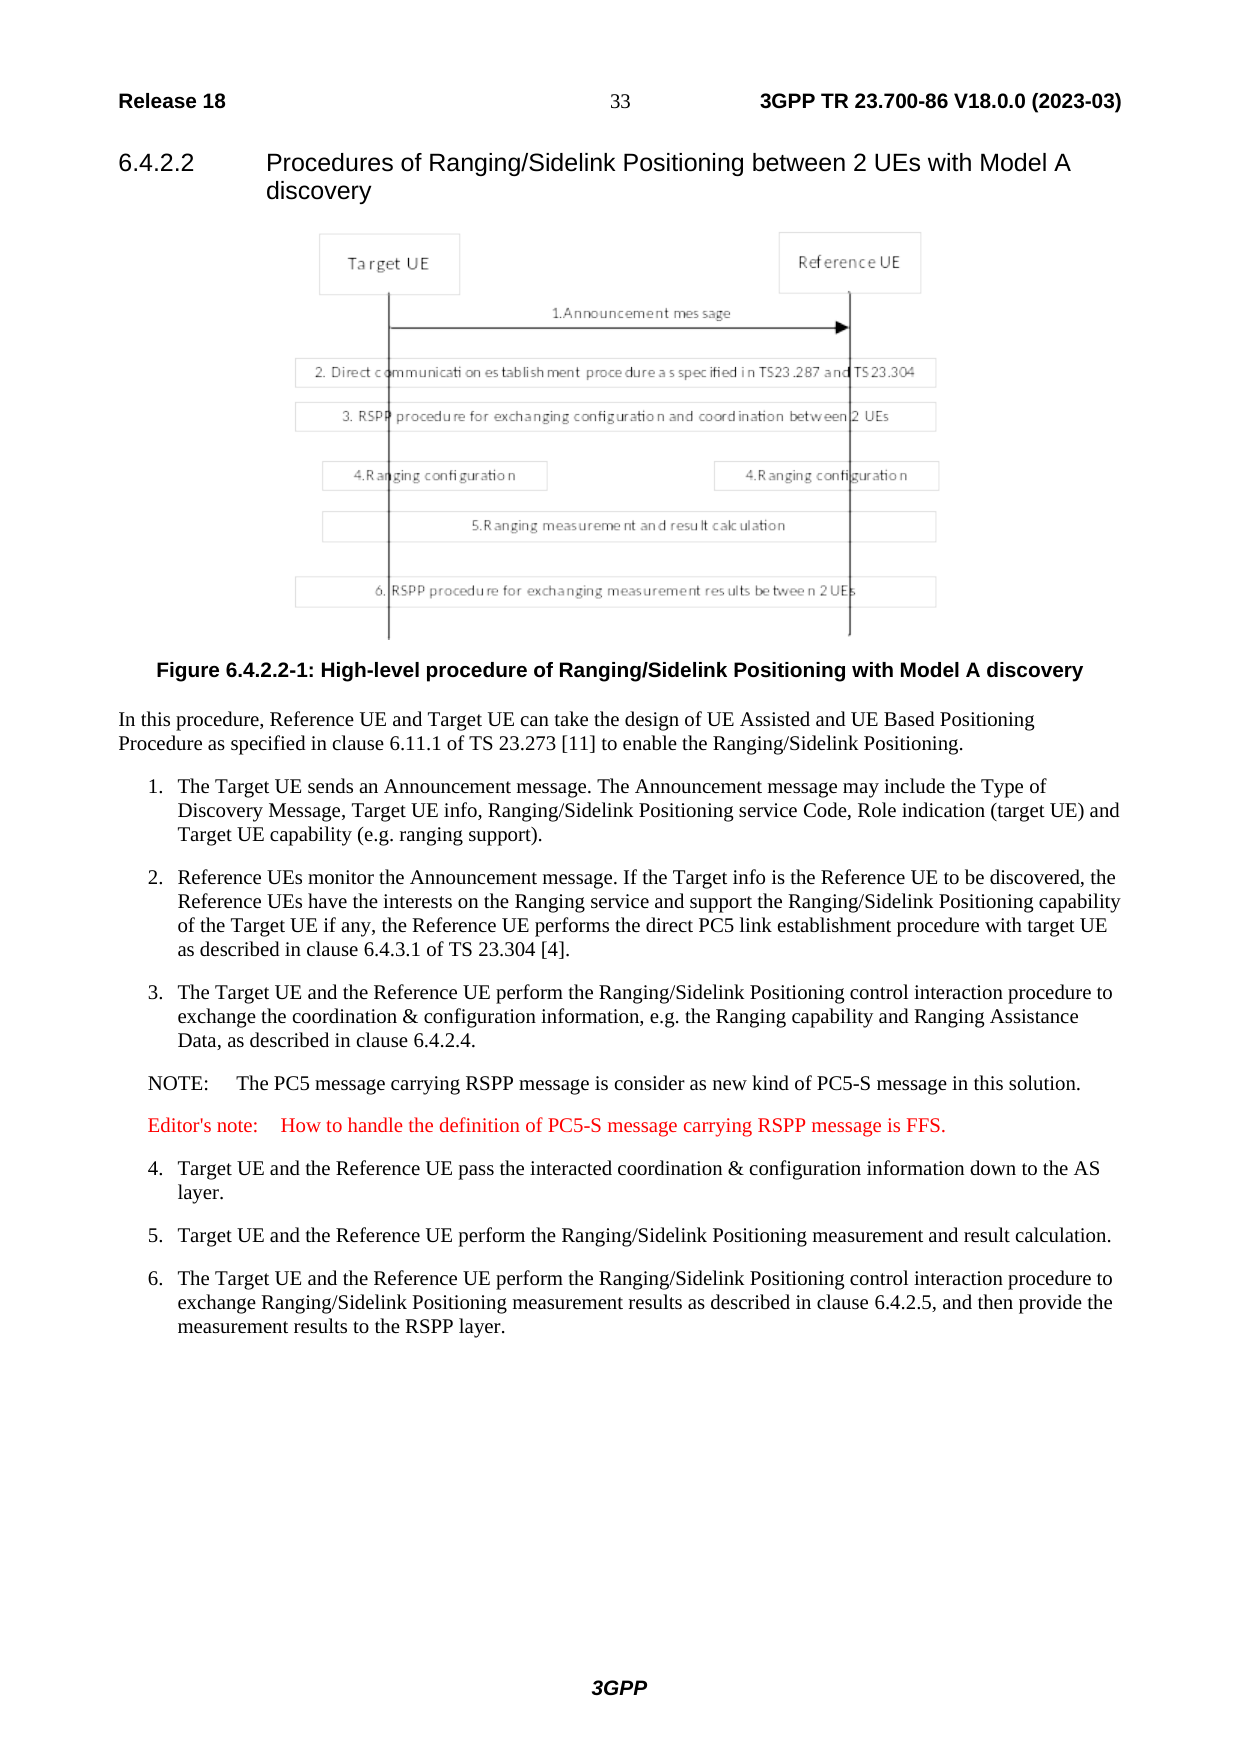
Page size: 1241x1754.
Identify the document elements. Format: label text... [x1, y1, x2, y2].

text NOTE: The PC5 message carrying RSPP message is consider as new kind of PC5-S message in this solution. [148, 1071, 1122, 1095]
text 5. Target UE and the Reference UE perform the Ranging/Sidelink Positioning measurement and result calculation. [148, 1223, 1122, 1247]
text 4. Target UE and the Reference UE pass the interacted coordination & configuration information down to the AS layer. [148, 1156, 1122, 1204]
text 6. The Target UE and the Reference UE perform the Ranging/Sidelink Positioning control interaction procedure to exchange Ranging/Sidelink Positioning measurement results as described in clause 6.4.2.5, and then provide the measurement results to the RSPP layer. [148, 1266, 1122, 1338]
text Figure 6.4.2.2-1: High-level procedure of Ranging/Sidelink Positioning with Model A discovery [118, 658, 1122, 682]
subtitle 6.4.2.2 Procedures of Ranging/Sidelink Positioning between 2 UEs with Model A discovery [118, 147, 1122, 205]
text In this procedure, Reference UE and Target UE can take the design of UE Assisted and UE Based Positioning Procedure as specified in clause 6.11.1 of TS 23.273 [11] to enable the Ranging/Sidelink Positioning. [118, 707, 1122, 755]
text 1. The Target UE sends an Announcement message. The Announcement message may include the Type of Discovery Message, Target UE info, Ranging/Sidelink Positioning service Code, Role indication (target UE) and Target UE capability (e.g. ranging support). [148, 774, 1122, 846]
text 3. The Target UE and the Reference UE perform the Ranging/Sidelink Positioning control interaction procedure to exchange the coordination & configuration information, e.g. the Ranging capability and Ranging Assistance Data, as described in clause 6.4.2.4. [148, 980, 1122, 1052]
text Editor's note: How to handle the definition of PC5-S message carrying RSPP message is FFS. [147, 1113, 1122, 1137]
text 2. Reference UEs monitor the Announcement message. If the Target info is the Reference UE to be discovered, the Reference UEs have the interests on the Ranging service and support the Ranging/Sidelink Positioning capability of the Target UE if any, the Reference UE performs the direct PC5 link establishment procedure with target UE as described in clause 6.4.3.1 of TS 23.304 [4]. [148, 865, 1122, 961]
